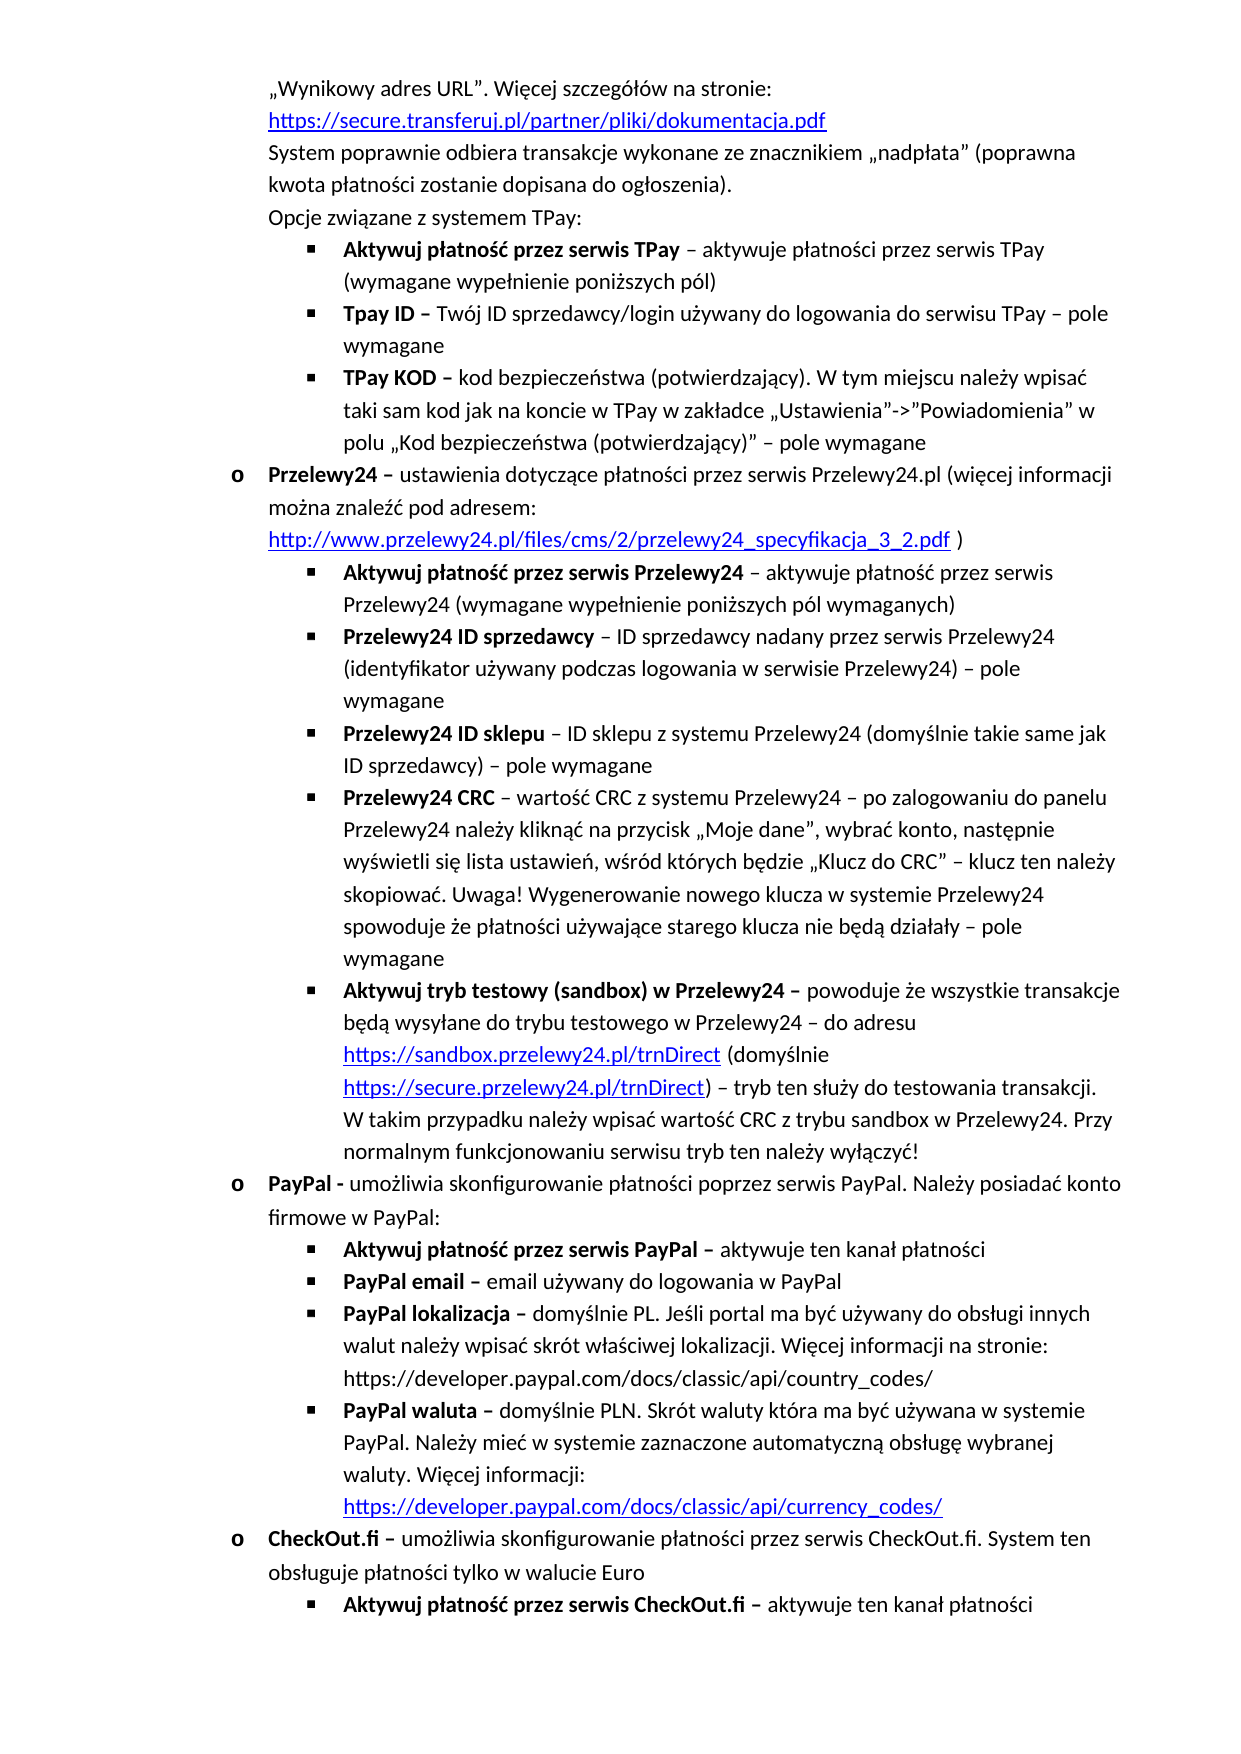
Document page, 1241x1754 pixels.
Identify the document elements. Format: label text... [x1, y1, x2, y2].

list Przelewy24 ID sklepu – ID sklepu z systemu Przelewy24 (domyślnie takie same jak ID sprzedawcy) – pole wymagane [306, 719, 1122, 779]
list PayPal - umożliwia skonfigurowanie płatności poprzez serwis PayPal. Należy posiadać konto firmowe w PayPal: [231, 1169, 1122, 1231]
list Aktywuj płatność przez serwis Przelewy24 – aktywuje płatność przez serwis Przelewy24 (wymagane wypełnienie poniższych pól wymaganych) [306, 558, 1122, 618]
list TPay KOD – kod bezpieczeństwa (potwierdzający). W tym miejscu należy wpisać taki sam kod jak na koncie w TPay w zakładce „Ustawienia”->”Powiadomienia” w polu „Kod bezpieczeństwa (potwierdzający)” – pole wymagane [306, 363, 1122, 456]
list PayPal email – email używany do logowania w PayPal [306, 1267, 1122, 1295]
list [231, 74, 1122, 231]
list PayPal waluta – domyślnie PLN. Skrót waluty która ma być używana w systemie PayPal. Należy mieć w systemie zaznaczone automatyczną obsługę wybranej waluty. Więcej informacji: https://developer.paypal.com/docs/classic/api/currency_codes/ [306, 1396, 1122, 1520]
list Przelewy24 ID sprzedawcy – ID sprzedawcy nadany przez serwis Przelewy24 (identyfikator używany podczas logowania w serwisie Przelewy24) – pole wymagane [306, 622, 1122, 714]
list Przelewy24 CRC – wartość CRC z systemu Przelewy24 – po zalogowaniu do panelu Przelewy24 należy kliknąć na przycisk „Moje dane”, wybrać konto, następnie wyświetli się lista ustawień, wśród których będzie „Klucz do CRC” – klucz ten należy skopiować. Uwaga! Wygenerowanie nowego klucza w systemie Przelewy24 spowoduje że płatności używające starego klucza nie będą działały – pole wymagane [306, 783, 1122, 972]
list Aktywuj płatność przez serwis TPay – aktywuje płatności przez serwis TPay (wymagane wypełnienie poniższych pól) [306, 235, 1122, 295]
list Aktywuj tryb testowy (sandbox) w Przelewy24 – powoduje że wszystkie transakcje będą wysyłane do trybu testowego w Przelewy24 – do adresu https://sandbox.przelewy24.pl/trnDirect (domyślnie https://secure.przelewy24.pl/trnDirect) – tryb ten służy do testowania transakcji. W takim przypadku należy wpisać wartość CRC z trybu sandbox w Przelewy24. Przy normalnym funkcjonowaniu serwisu tryb ten należy wyłączyć! [306, 976, 1122, 1165]
list Tpay ID – Twój ID sprzedawcy/login używany do logowania do serwisu TPay – pole wymagane [306, 299, 1122, 359]
list Aktywuj płatność przez serwis CheckOut.fi – aktywuje ten kanał płatności [306, 1590, 1122, 1618]
list Przelewy24 – ustawienia dotyczące płatności przez serwis Przelewy24.pl (więcej informacji można znaleźć pod adresem: http://www.przelewy24.pl/files/cms/2/przelewy24_specyfikacja_3_2.pdf ) [231, 460, 1122, 554]
list Aktywuj płatność przez serwis PayPal – aktywuje ten kanał płatności [306, 1235, 1122, 1263]
list CheckOut.fi – umożliwia skonfigurowanie płatności przez serwis CheckOut.fi. System ten obsługuje płatności tylko w walucie Euro [231, 1524, 1122, 1586]
list PayPal lokalizacja – domyślnie PL. Jeśli portal ma być używany do obsługi innych walut należy wpisać skrót właściwej lokalizacji. Więcej informacji na stronie: https://developer.paypal.com/docs/classic/api/country_codes/ [306, 1299, 1122, 1392]
